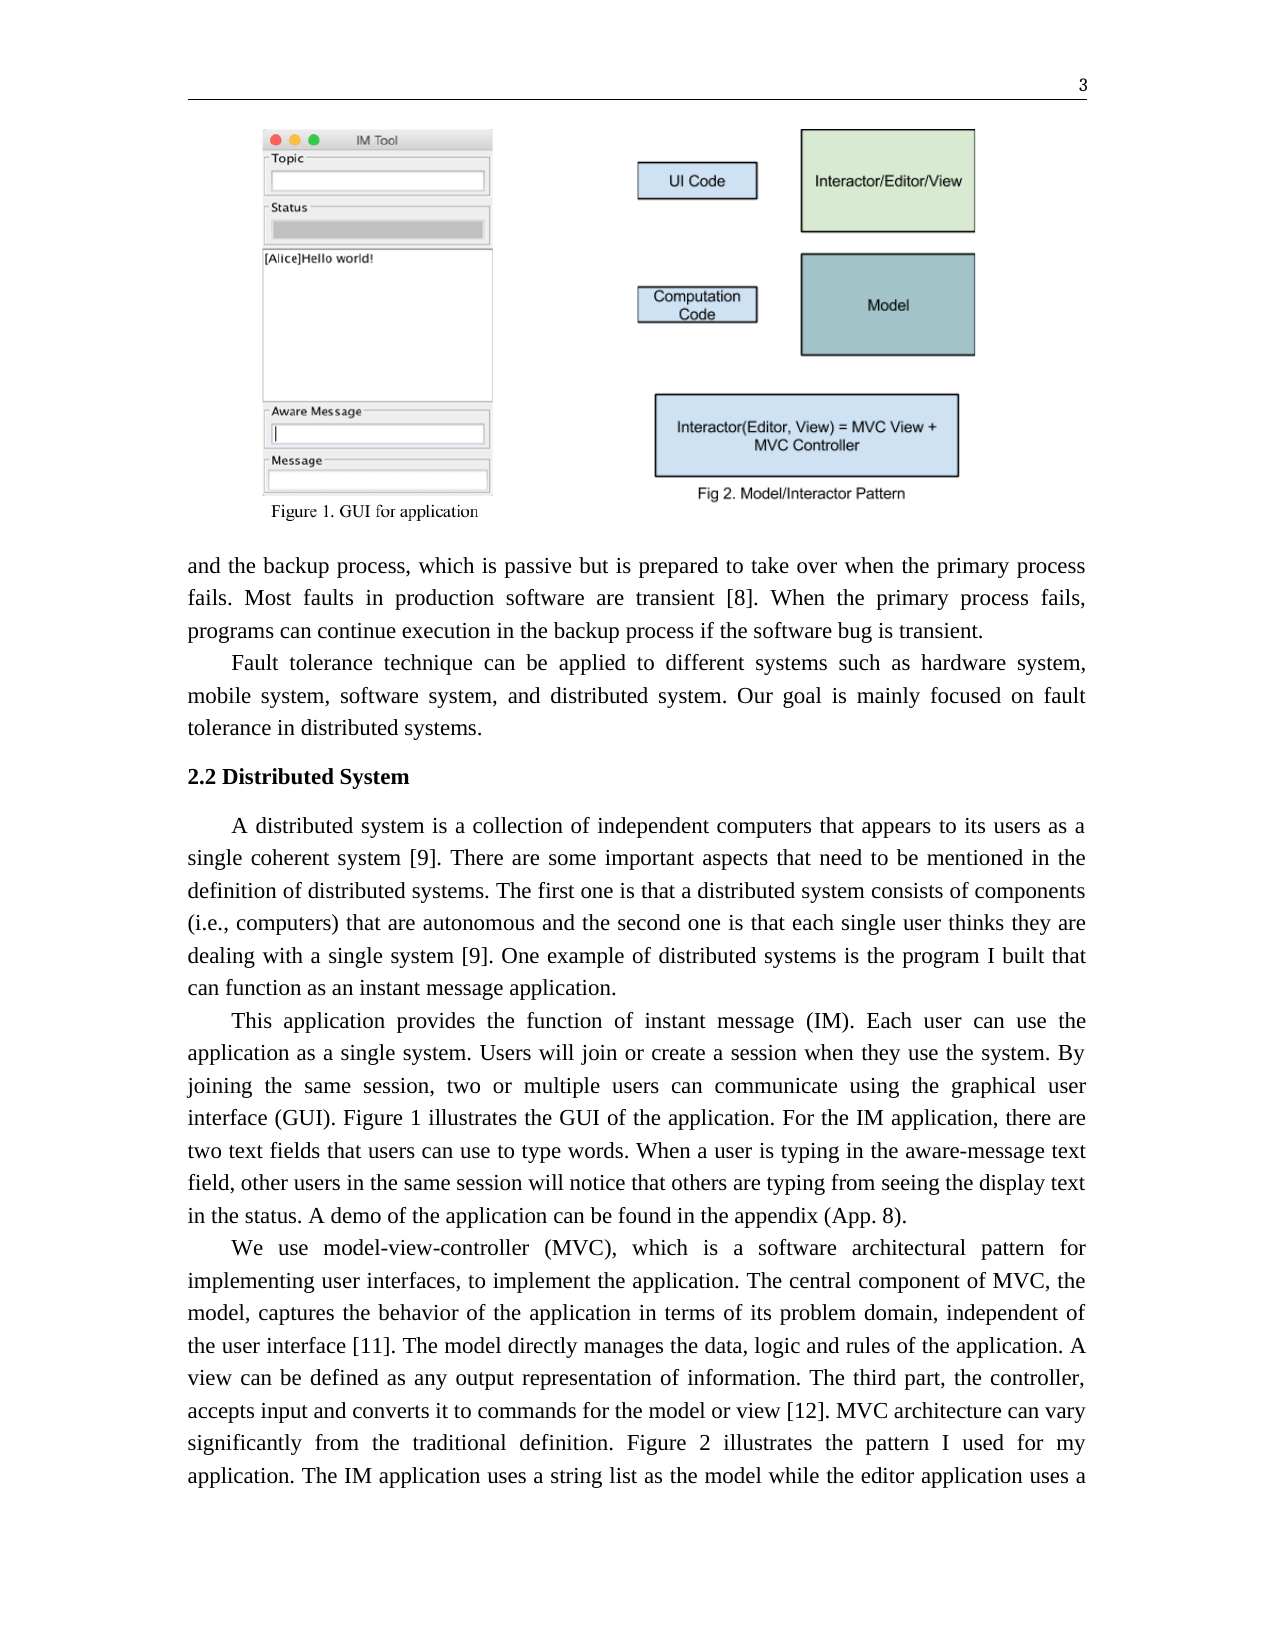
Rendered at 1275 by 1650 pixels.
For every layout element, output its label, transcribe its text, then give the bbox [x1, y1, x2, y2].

text Fault tolerance technique can be applied to different systems such as hardware system, mobile system, software system, and distributed system. Our goal is mainly focused on fault tolerance in distributed systems. [187, 646, 1087, 744]
text A distributed system is a collection of independent computers that appears to its users as a single coherent system [9]. There are some important aspects that need to be mentioned in the definition of distributed systems. The first one is that a distributed system consists of components (i.e., computers) that are autonomous and the second one is that each single user thinks they are dealing with a single system [9]. One example of distributed systems is the program I built that can function as an instant message application. [187, 809, 1087, 1004]
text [187, 1231, 1087, 1491]
text 2.2 Distributed System [187, 760, 1087, 792]
picture [262, 129, 493, 525]
picture [637, 129, 976, 512]
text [187, 159, 1087, 646]
text This application provides the function of instant message (IM). Each user can use the application as a single system. Users will join or create a session when they use the system. By joining the same session, two or multiple users can communicate using the graphical user interface (GUI). Figure 1 illustrates the GUI of the application. For the IM application, there are two text fields that users can use to type words. When a user is typing in the aware-message text field, other users in the same session will notice that others are typing from seeing the display text in the status. A demo of the application can be found in the appendix (App. 8). [187, 1004, 1087, 1231]
